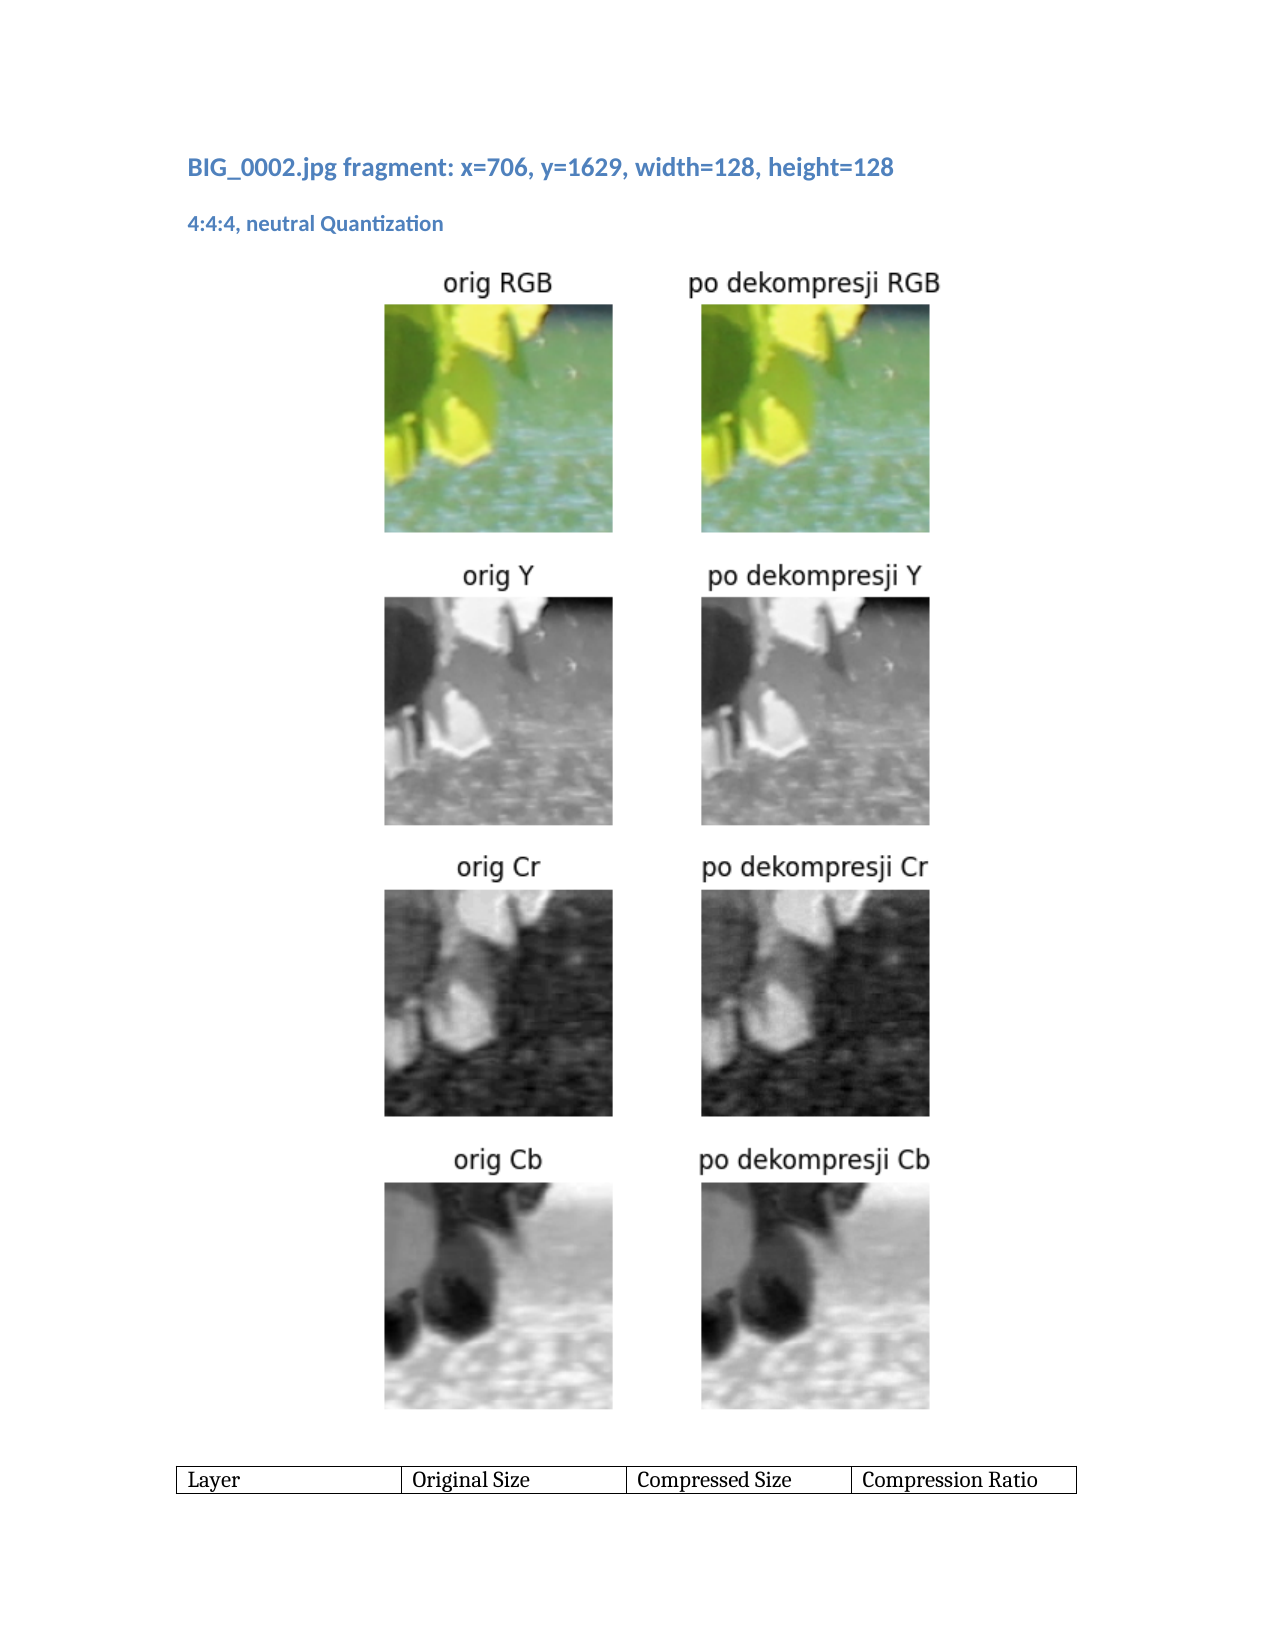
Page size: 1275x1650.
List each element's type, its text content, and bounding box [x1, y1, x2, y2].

table_header Compression Ratio [852, 1467, 1076, 1493]
table_header Layer [177, 1467, 401, 1493]
picture [206, 241, 1107, 1441]
subtitle 4:4:4, neutral Quantization [187, 209, 1087, 237]
table_header Original Size [402, 1467, 626, 1493]
subtitle BIG_0002.jpg fragment: x=706, y=1629, width=128, height=128 [187, 150, 1087, 183]
table_header Compressed Size [627, 1467, 851, 1493]
